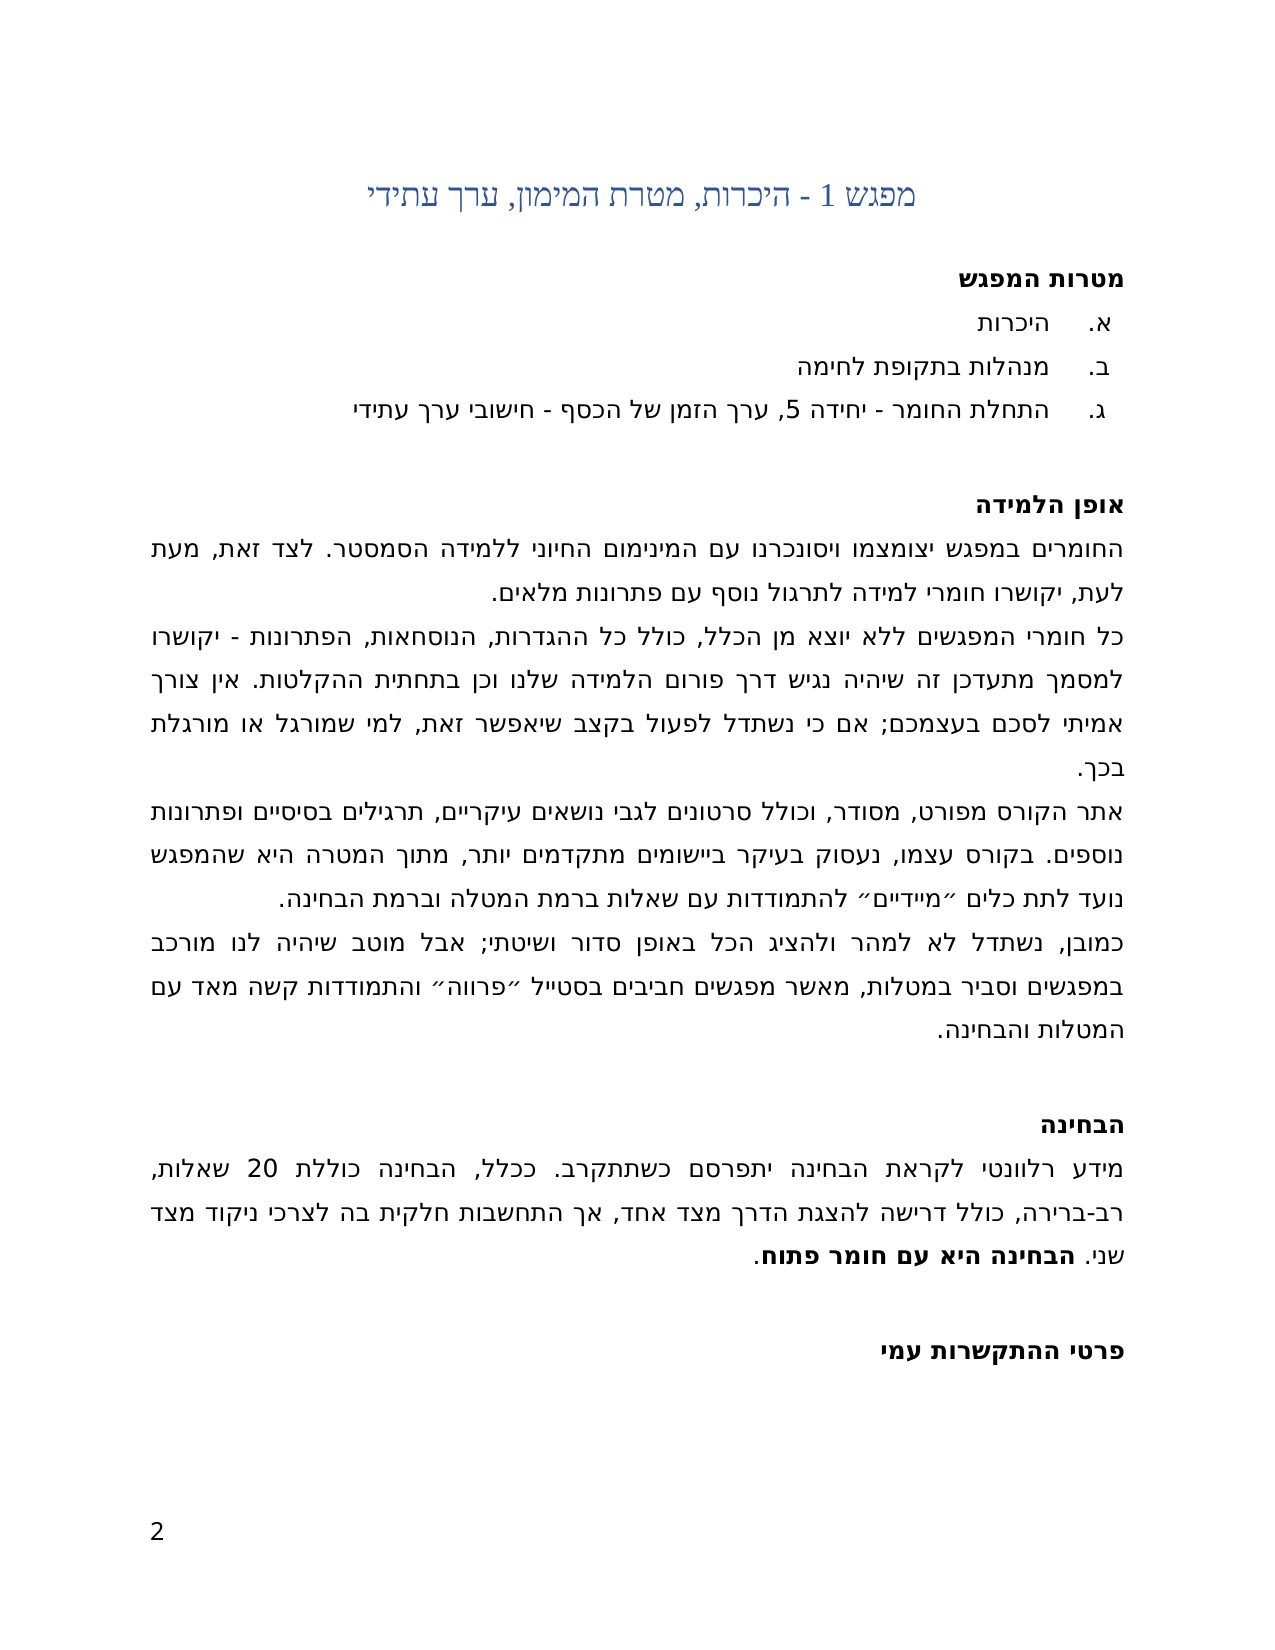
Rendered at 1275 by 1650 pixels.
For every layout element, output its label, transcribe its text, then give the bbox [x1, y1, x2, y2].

text החומרים במפגש יצומצמו ויסונכרנו עם המינימום החיוני ללמידה הסמסטר. לצד זאת, מעת לעת, יקושרו חומרי למידה לתרגול נוסף עם פתרונות מלאים. [150, 534, 1125, 607]
text מידע רלוונטי לקראת הבחינה יתפרסם כשתתקרב. ככלל, הבחינה כוללת 20 שאלות, רב-ברירה, כולל דרישה להצגת הדרך מצד אחד, אך התחשבות חלקית בה לצרכי ניקוד מצד שני. הבחינה היא עם חומר פתוח. [150, 1154, 1125, 1271]
list מנהלות בתקופת לחימה [150, 352, 1087, 381]
text מטרות המפגש [150, 264, 1125, 293]
text אתר הקורס מפורט, מסודר, וכולל סרטונים לגבי נושאים עיקריים, תרגילים בסיסיים ופתרונות נוספים. בקורס עצמו, נעסוק בעיקר ביישומים מתקדמים יותר, מתוך המטרה היא שהמפגש נועד לתת כלים ״מיידיים״ להתמודדות עם שאלות ברמת המטלה וברמת הבחינה. [150, 797, 1125, 913]
text אופן הלמידה [150, 490, 1125, 519]
text כל חומרי המפגשים ללא יוצא מן הכלל, כולל כל ההגדרות, הנוסחאות, הפתרונות - יקושרו למסמך מתעדכן זה שיהיה נגיש דרך פורום הלמידה שלנו וכן בתחתית ההקלטות. אין צורך אמיתי לסכם בעצמכם; אם כי נשתדל לפעול בקצב שיאפשר זאת, למי שמורגל או מורגלת בכך. [150, 622, 1125, 782]
text הבחינה [150, 1110, 1125, 1139]
text פרטי ההתקשרות עמי [150, 1336, 1125, 1365]
list התחלת החומר - יחידה 5, ערך הזמן של הכסף - חישובי ערך עתידי [150, 396, 1087, 425]
list היכרות [150, 308, 1087, 337]
text כמובן, נשתדל לא למהר ולהציג הכל באופן סדור ושיטתי; אבל מוטב שיהיה לנו מורכב במפגשים וסביר במטלות, מאשר מפגשים חביבים בסטייל ״פרווה״ והתמודדות קשה מאד עם המטלות והבחינה. [150, 928, 1125, 1044]
subtitle מפגש 1 - היכרות, מטרת המימון, ערך עתידי [150, 175, 1125, 213]
